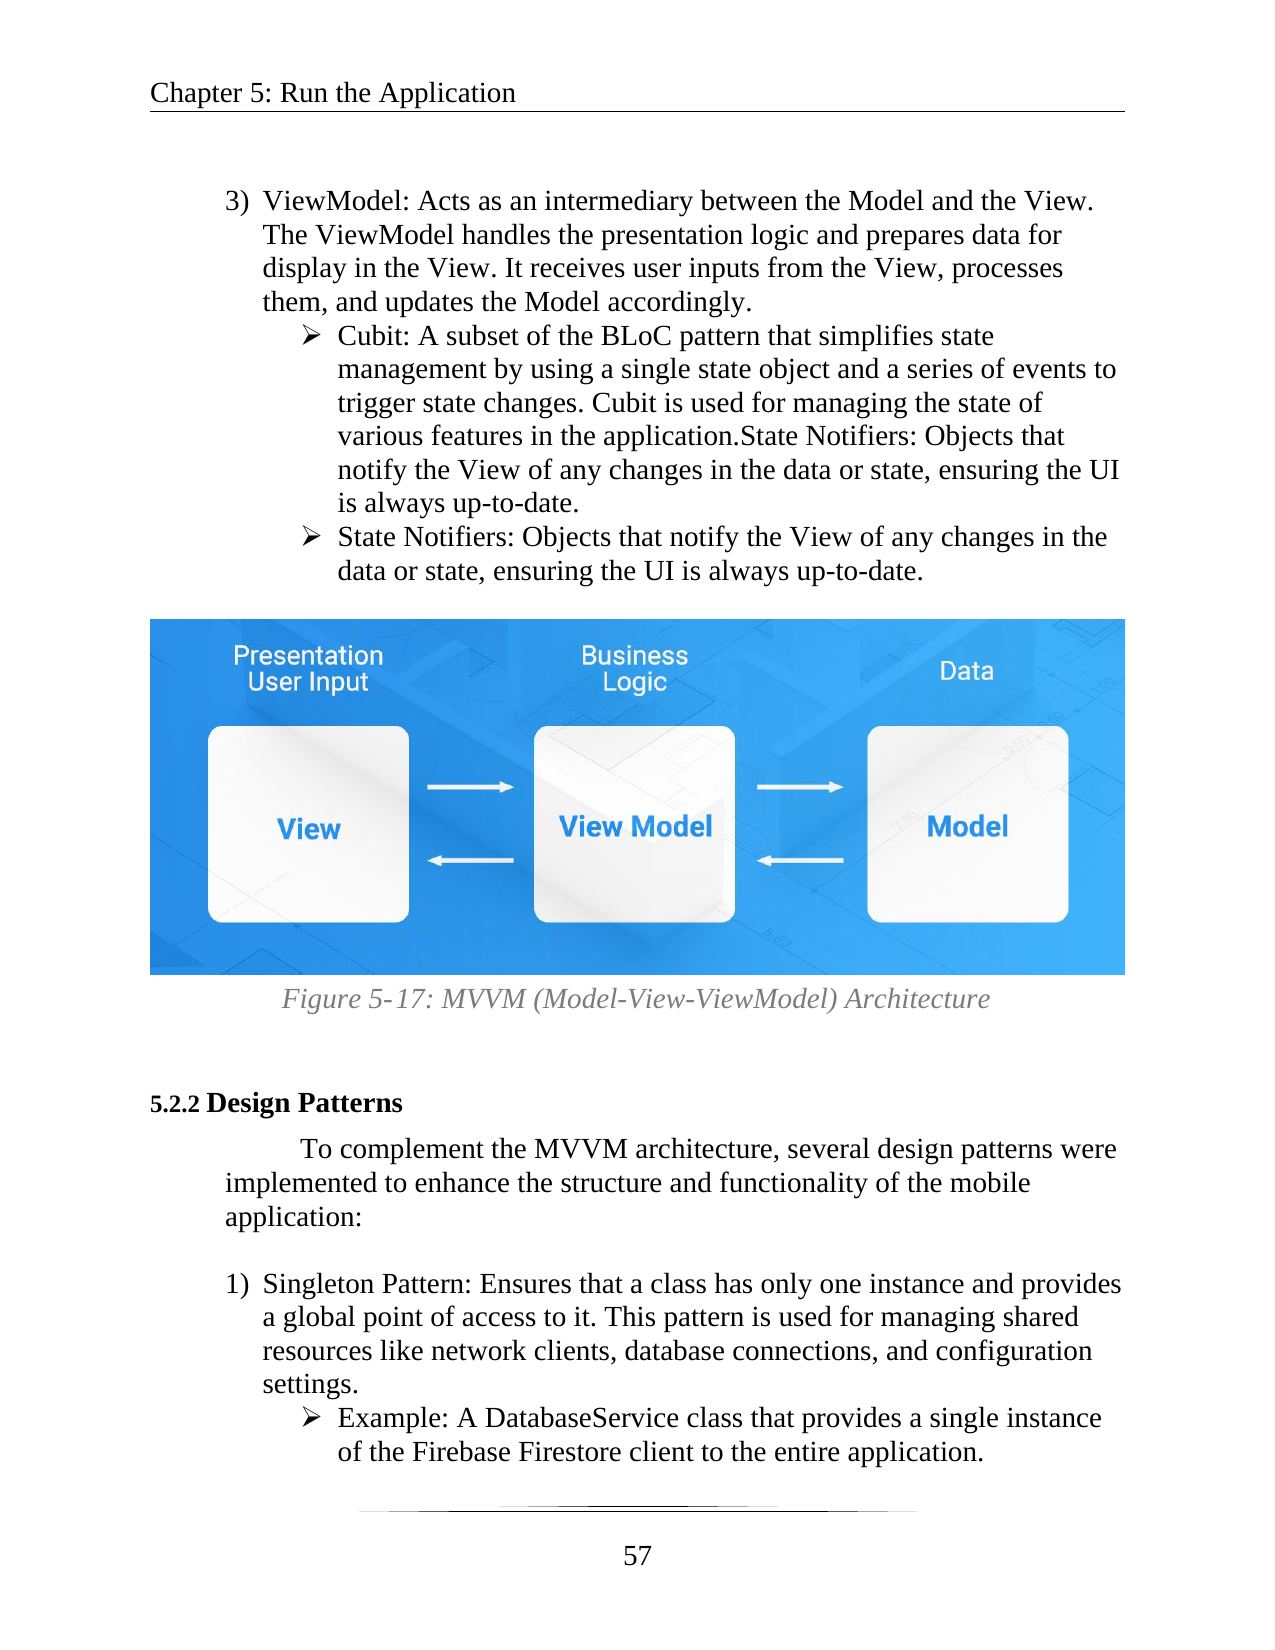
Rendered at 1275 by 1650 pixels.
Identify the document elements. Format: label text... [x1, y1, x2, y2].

subtitle Design Patterns [150, 1086, 1125, 1119]
list Cubit: A subset of the BLoC pattern that simplifies state management by using a single state object and a series of events to trigger state changes. Cubit is used for managing the state of various features in the application.State Notifiers: Objects that notify the View of any changes in the data or state, ensuring the UI is always up-to-date. [300, 318, 1125, 519]
picture [150, 619, 1125, 975]
list Singleton Pattern: Ensures that a class has only one instance and provides a global point of access to it. This pattern is used for managing shared resources like network clients, database connections, and configuration settings. [225, 1266, 1125, 1400]
list Example: A DatabaseService class that provides a single instance of the Firebase Firestore client to the entire application. [300, 1400, 1125, 1467]
text To complement the MVVM architecture, several design patterns were implemented to enhance the structure and functionality of the mobile application: [225, 1132, 1125, 1232]
list State Notifiers: Objects that notify the View of any changes in the data or state, ensuring the UI is always up-to-date. [300, 519, 1125, 586]
list ViewModel: Acts as an intermediary between the Model and the View. The ViewModel handles the presentation logic and prepares data for display in the View. It receives user inputs from the View, processes them, and updates the Model accordingly. [225, 183, 1125, 318]
